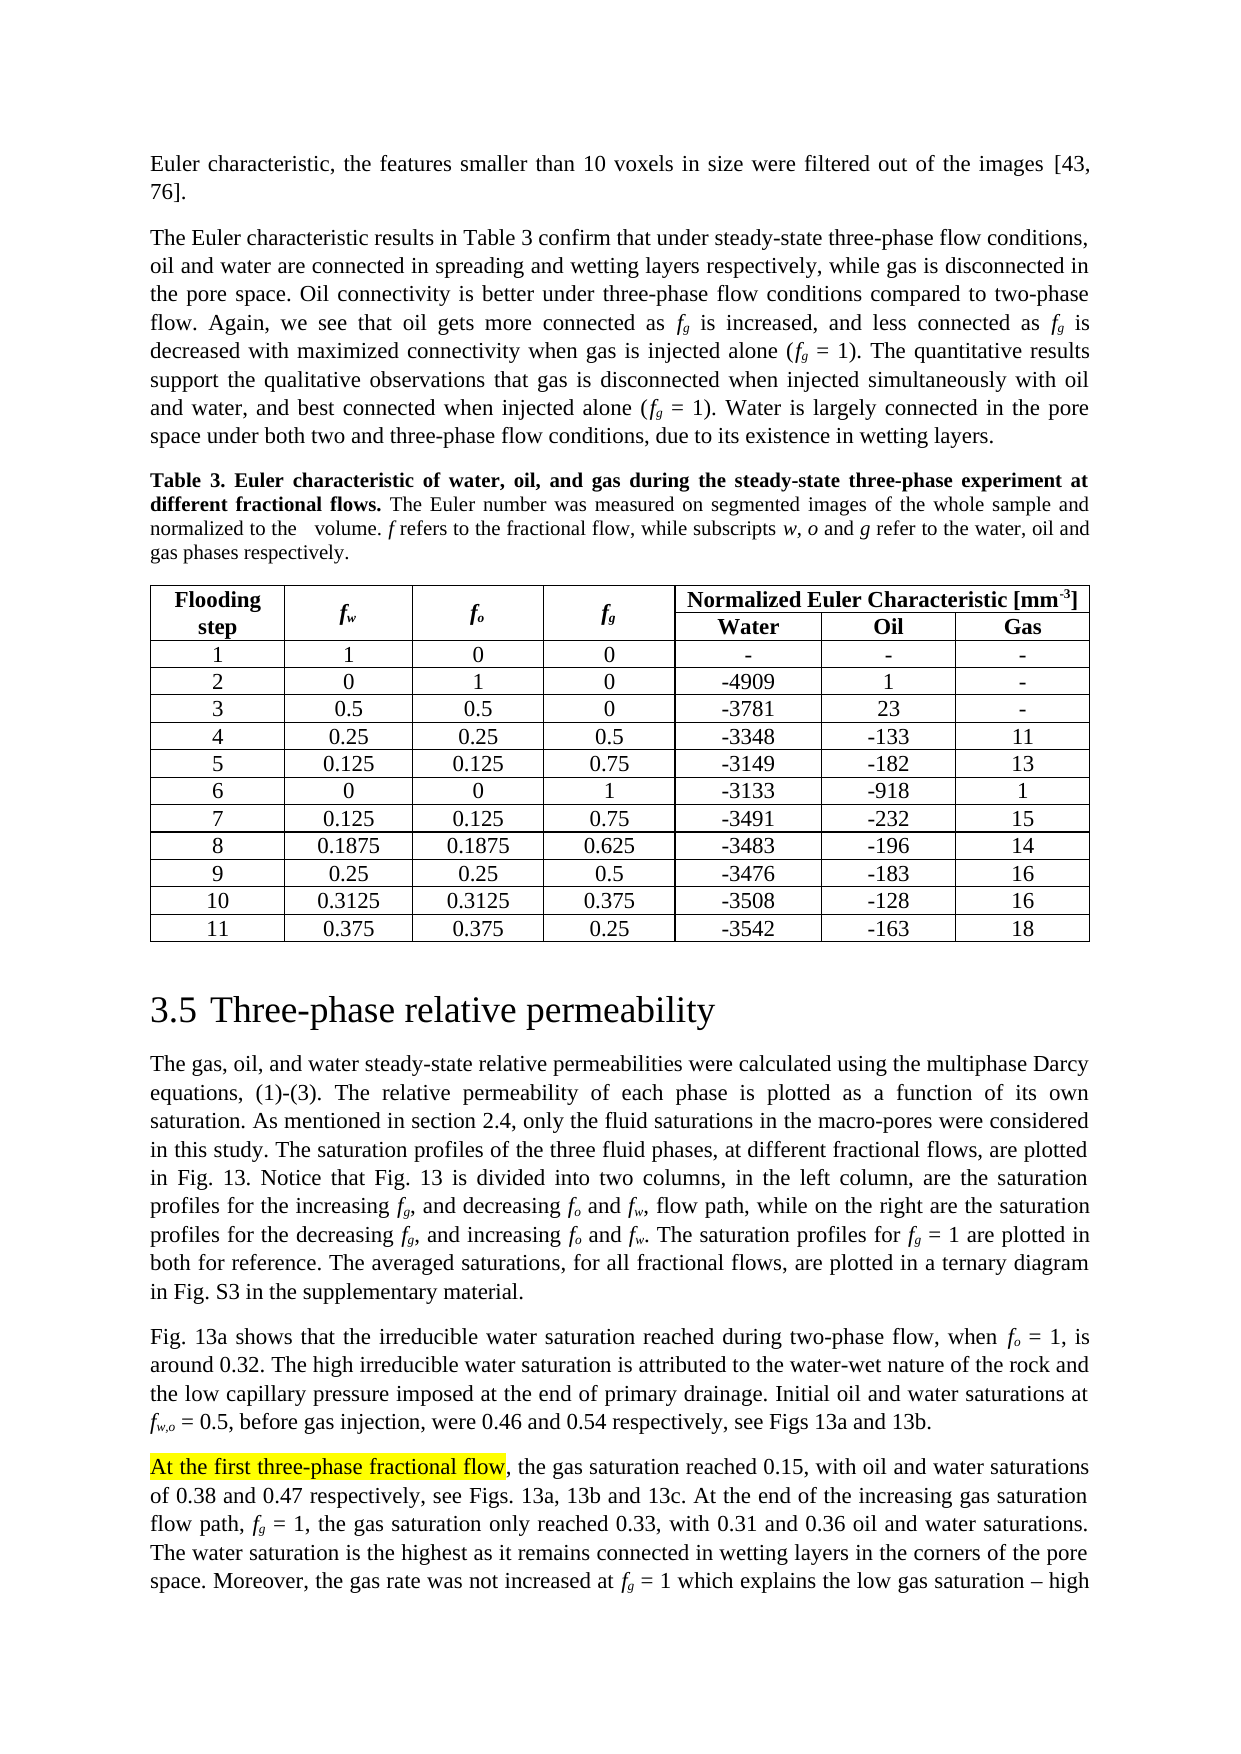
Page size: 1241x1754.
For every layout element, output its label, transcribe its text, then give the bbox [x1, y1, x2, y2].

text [150, 1453, 1090, 1593]
table_cell 11 [956, 723, 1089, 749]
table_cell 16 [956, 860, 1089, 886]
table_cell -4909 [676, 668, 821, 694]
text The gas, oil, and water steady-state relative permeabilities were calculated using the multiphase Darcy equations, (1)-(3). The relative permeability of each phase is plotted as a function of its own saturation. As mentioned in section 2.4, only the fluid saturations in the macro-pores were considered in this study. The saturation profiles of the three fluid phases, at different fractional flows, are plotted in Fig. 13. Notice that Fig. 13 is divided into two columns, in the left column, are the saturation profiles for the increasing fg, and decreasing fo and fw, flow path, while on the right are the saturation profiles for the decreasing fg, and increasing fo and fw. The saturation profiles for fg = 1 are plotted in both for reference. The averaged saturations, for all fractional flows, are plotted in a ternary diagram in Fig. S3 in the supplementary material. [150, 1050, 1090, 1304]
table_cell 0 [544, 641, 674, 667]
table_cell -3781 [676, 695, 821, 722]
table_cell -3542 [676, 915, 821, 941]
table_cell 0.125 [413, 750, 543, 777]
table_cell 0 [285, 778, 412, 804]
table_cell 10 [151, 887, 284, 913]
table_cell 15 [956, 805, 1089, 831]
table_header Flooding step [151, 586, 284, 639]
table_cell 0.375 [544, 887, 674, 913]
table_cell 1 [151, 641, 284, 667]
table_cell -3483 [676, 833, 821, 859]
table_cell - [822, 641, 955, 667]
text The Euler characteristic results in Table 3 confirm that under steady-state three-phase flow conditions, oil and water are connected in spreading and wetting layers respectively, while gas is disconnected in the pore space. Oil connectivity is better under three-phase flow conditions compared to two-phase flow. Again, we see that oil gets more connected as fg is increased, and less connected as fg is decreased with maximized connectivity when gas is injected alone (fg = 1). The quantitative results support the qualitative observations that gas is disconnected when injected simultaneously with oil and water, and best connected when injected alone (fg = 1). Water is largely connected in the pore space under both two and three-phase flow conditions, due to its existence in wetting layers. [150, 223, 1090, 449]
table_cell - [956, 695, 1089, 722]
table_cell 23 [822, 695, 955, 722]
table_cell -196 [822, 833, 955, 859]
table_cell Oil [822, 613, 955, 639]
table_cell 11 [151, 915, 284, 941]
table_header fo [413, 586, 543, 639]
table_cell Water [676, 613, 821, 639]
table_cell -3491 [676, 805, 821, 831]
table_cell Gas [956, 613, 1089, 639]
table_cell 6 [151, 778, 284, 804]
table_cell 14 [956, 833, 1089, 859]
table_cell 1 [822, 668, 955, 694]
table_cell - [956, 641, 1089, 667]
table_cell -3508 [676, 887, 821, 913]
table_cell 0.125 [413, 805, 543, 831]
table_cell 0.75 [544, 750, 674, 777]
table_cell 0.25 [413, 723, 543, 749]
table_cell 0 [413, 641, 543, 667]
table_cell -163 [822, 915, 955, 941]
table_cell 2 [151, 668, 284, 694]
table_cell 5 [151, 750, 284, 777]
table_cell 1 [285, 641, 412, 667]
table_cell 0.625 [544, 833, 674, 859]
table_cell 7 [151, 805, 284, 831]
table_cell 0.5 [544, 860, 674, 886]
table_cell 0.25 [285, 723, 412, 749]
table_cell - [956, 668, 1089, 694]
table_cell 0.5 [413, 695, 543, 722]
table_cell -3149 [676, 750, 821, 777]
table_cell -3348 [676, 723, 821, 749]
table_cell - [676, 641, 821, 667]
table_cell 4 [151, 723, 284, 749]
table_cell 9 [151, 860, 284, 886]
table_cell -3476 [676, 860, 821, 886]
table_cell 1 [956, 778, 1089, 804]
table_header fw [285, 586, 412, 639]
table_cell 0.5 [544, 723, 674, 749]
table_cell 0 [544, 695, 674, 722]
text Fig. 13a shows that the irreducible water saturation reached during two-phase flow, when fo = 1, is around 0.32. The high irreducible water saturation is attributed to the water-wet nature of the rock and the low capillary pressure imposed at the end of primary drainage. Initial oil and water saturations at fw,o = 0.5, before gas injection, were 0.46 and 0.54 respectively, see Figs 13a and 13b. [150, 1323, 1090, 1434]
table_cell 0.125 [285, 750, 412, 777]
table_cell 0.3125 [285, 887, 412, 913]
table_cell 18 [956, 915, 1089, 941]
table_cell 0.5 [285, 695, 412, 722]
table_cell -133 [822, 723, 955, 749]
table_header Normalized Euler Characteristic [mm-3] [676, 586, 1089, 612]
table_cell 0 [285, 668, 412, 694]
subtitle Three-phase relative permeability [150, 987, 1090, 1030]
table_cell -128 [822, 887, 955, 913]
table_cell 0 [544, 668, 674, 694]
table_cell 0.25 [285, 860, 412, 886]
table_cell 0.3125 [413, 887, 543, 913]
table_cell 1 [544, 778, 674, 804]
table_cell 0.25 [544, 915, 674, 941]
table_cell -182 [822, 750, 955, 777]
table_cell 1 [413, 668, 543, 694]
table_cell -918 [822, 778, 955, 804]
table_cell 0.125 [285, 805, 412, 831]
table_cell 0.25 [413, 860, 543, 886]
table_cell 0 [413, 778, 543, 804]
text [150, 150, 1090, 205]
table_cell -232 [822, 805, 955, 831]
table_cell 13 [956, 750, 1089, 777]
table_cell -183 [822, 860, 955, 886]
table_cell -3133 [676, 778, 821, 804]
table_cell 0.1875 [413, 833, 543, 859]
table_cell 3 [151, 695, 284, 722]
table_header fg [544, 586, 674, 639]
table_cell 0.375 [285, 915, 412, 941]
table_cell 0.75 [544, 805, 674, 831]
table_cell 8 [151, 833, 284, 859]
table_cell 0.1875 [285, 833, 412, 859]
table_cell 16 [956, 887, 1089, 913]
table_cell 0.375 [413, 915, 543, 941]
